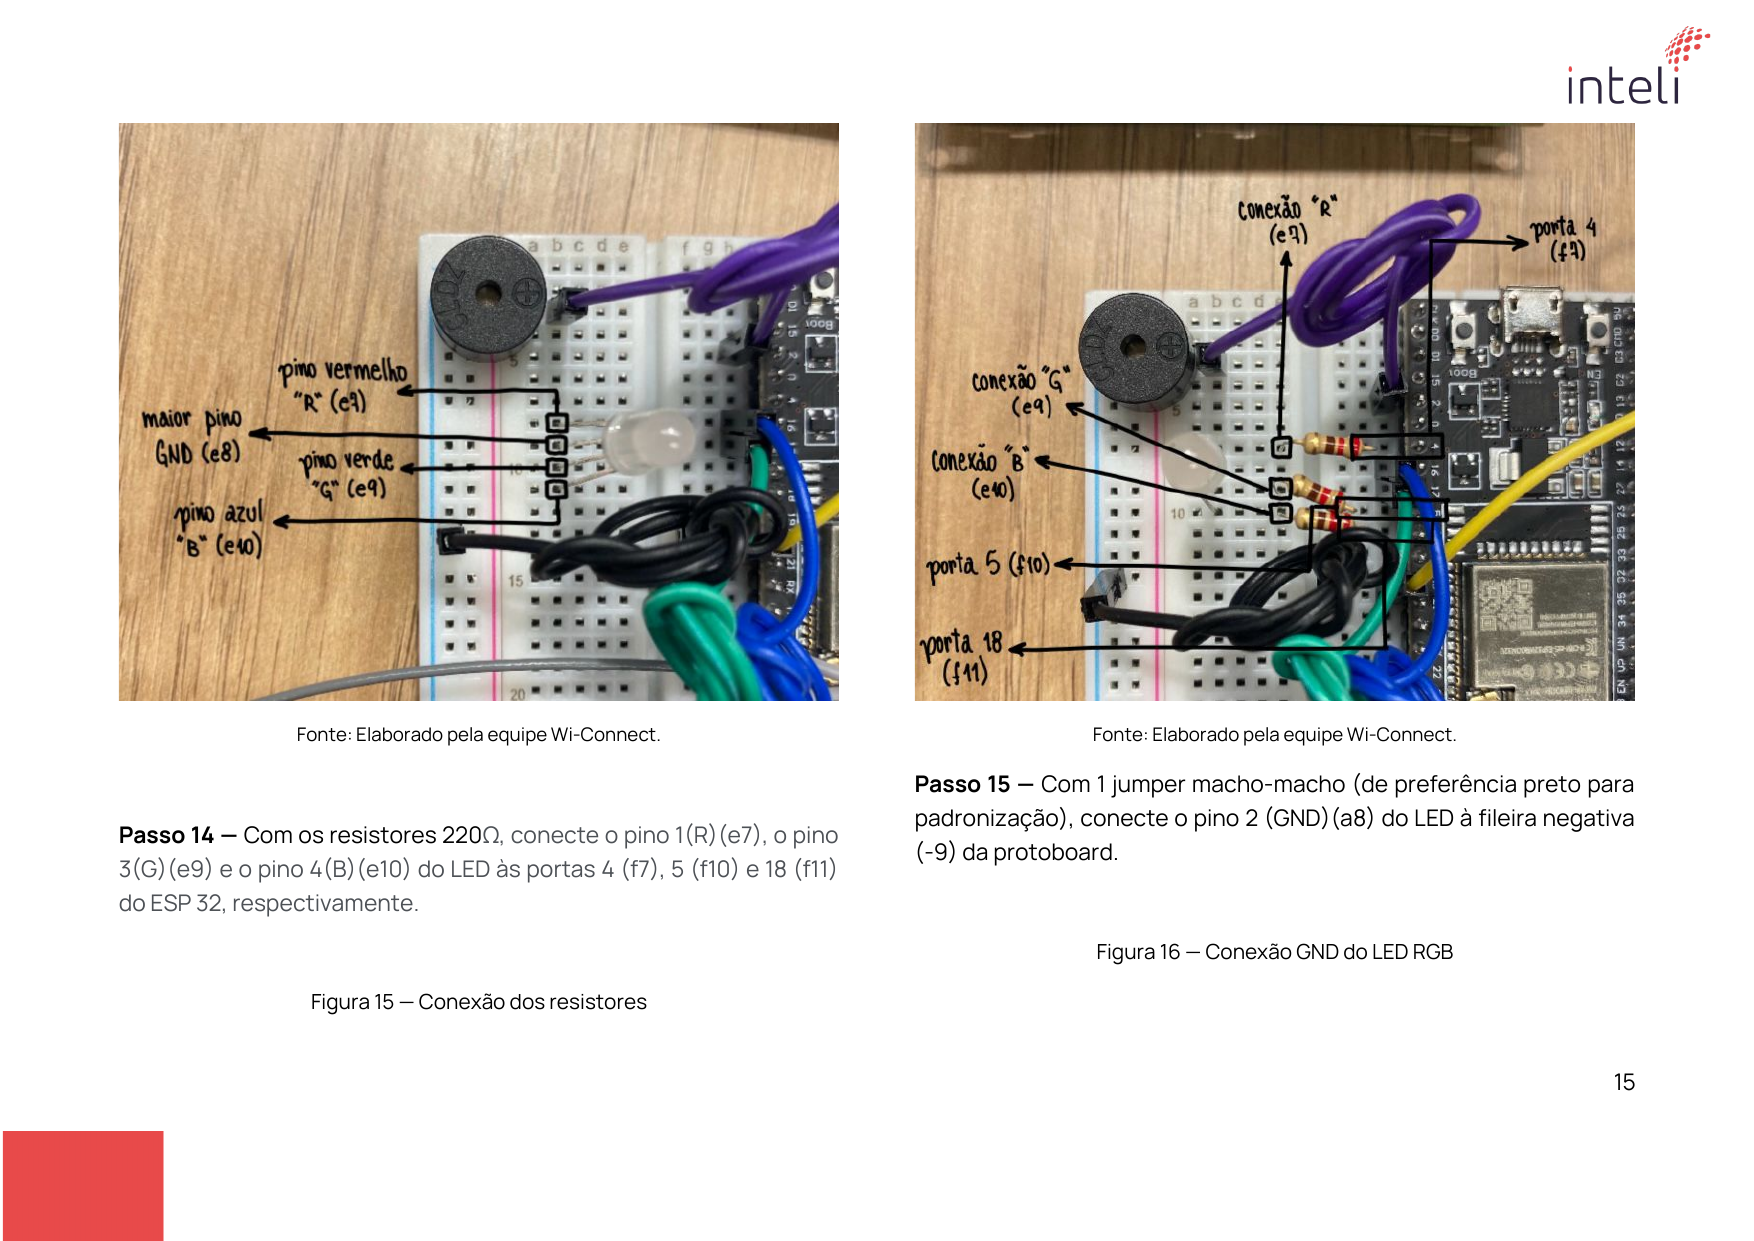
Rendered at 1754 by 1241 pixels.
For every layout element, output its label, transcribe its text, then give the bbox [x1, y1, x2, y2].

text Fonte: Elaborado pela equipe Wi-Connect. [914, 722, 1636, 747]
text Figura 15 — Conexão dos resistores [118, 988, 839, 1016]
picture [1568, 26, 1711, 104]
text Figura 16 — Conexão GND do LED RGB [914, 937, 1636, 966]
text Passo 14 — Com os resistores 220Ω, conecte o pino 1(R)(e7), o pino 3(G)(e9) e o pino 4(B)(e10) do LED às portas 4 (f7), 5 (f10) e 18 (f11) do ESP 32, respectivamente. [118, 819, 839, 918]
picture [914, 123, 1635, 701]
picture [2, 1131, 164, 1241]
text Fonte: Elaborado pela equipe Wi-Connect. [118, 722, 839, 747]
text Passo 15 — Com 1 jumper macho-macho (de preferência preto para padronização), conecte o pino 2 (GND)(a8) do LED à fileira negativa (-9) da protoboard. [914, 768, 1636, 867]
picture [118, 123, 839, 701]
